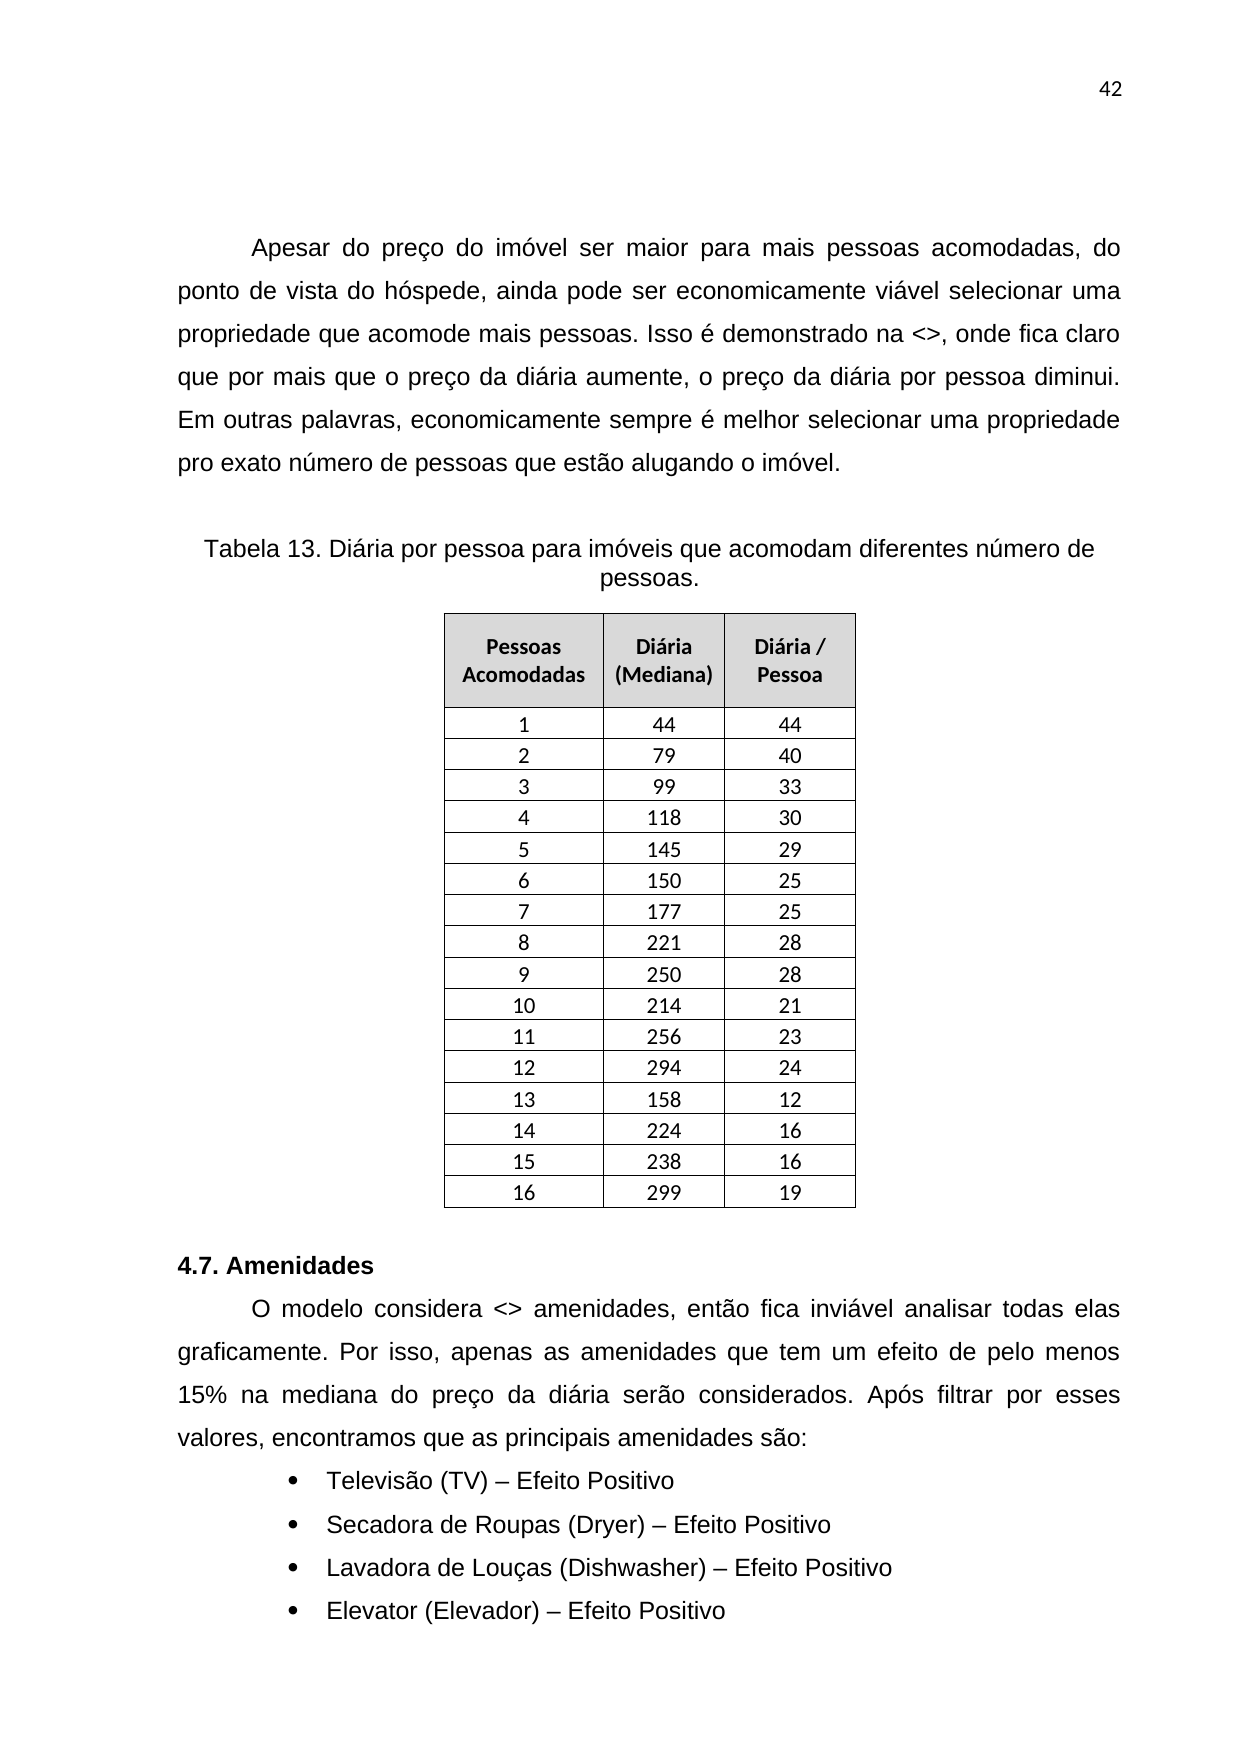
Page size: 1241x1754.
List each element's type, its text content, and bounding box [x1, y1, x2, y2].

table_cell 23 [725, 1020, 855, 1050]
table_cell 158 [604, 1083, 724, 1113]
table_cell 224 [604, 1114, 724, 1144]
table_cell 25 [725, 864, 855, 894]
table_header Pessoas Acomodadas [445, 614, 603, 707]
table_cell 238 [604, 1145, 724, 1175]
table_cell 5 [445, 833, 603, 863]
list Lavadora de Louças (Dishwasher) – Efeito Positivo [288, 1553, 1122, 1582]
table_cell 7 [445, 895, 603, 925]
table_cell 15 [445, 1145, 603, 1175]
table_cell 150 [604, 864, 724, 894]
table_cell 21 [725, 989, 855, 1019]
table_cell 29 [725, 833, 855, 863]
table_cell 16 [725, 1145, 855, 1175]
table_cell 9 [445, 958, 603, 988]
table_cell 13 [445, 1083, 603, 1113]
table_cell 33 [725, 770, 855, 800]
table_cell 30 [725, 801, 855, 832]
table_cell 118 [604, 801, 724, 832]
table_cell 145 [604, 833, 724, 863]
table_cell 40 [725, 739, 855, 769]
table_cell 2 [445, 739, 603, 769]
table_cell 14 [445, 1114, 603, 1144]
table_cell 11 [445, 1020, 603, 1050]
table_cell 44 [604, 708, 724, 738]
table_cell 1 [445, 708, 603, 738]
table_cell 12 [445, 1051, 603, 1082]
table_cell 4 [445, 801, 603, 832]
table_cell 3 [445, 770, 603, 800]
list Televisão (TV) – Efeito Positivo [288, 1466, 1122, 1495]
table_cell 8 [445, 926, 603, 957]
table_cell 177 [604, 895, 724, 925]
table_cell 25 [725, 895, 855, 925]
table_header Diária (Mediana) [604, 614, 724, 707]
table_cell 10 [445, 989, 603, 1019]
table_cell 99 [604, 770, 724, 800]
table_cell 214 [604, 989, 724, 1019]
table_cell 28 [725, 958, 855, 988]
table_cell 44 [725, 708, 855, 738]
table_cell 28 [725, 926, 855, 957]
table_cell 221 [604, 926, 724, 957]
table_cell 6 [445, 864, 603, 894]
subtitle Amenidades [177, 1251, 1122, 1279]
table_cell 256 [604, 1020, 724, 1050]
table_cell 19 [725, 1176, 855, 1207]
table_cell 24 [725, 1051, 855, 1082]
table_header Diária / Pessoa [725, 614, 855, 707]
table_cell 12 [725, 1083, 855, 1113]
table_cell 16 [725, 1114, 855, 1144]
text Apesar do preço do imóvel ser maior para mais pessoas acomodadas, do ponto de vista do hóspede, ainda pode ser economicamente viável selecionar uma propriedade que acomode mais pessoas. Isso é demonstrado na <>, onde fica claro que por mais que o preço da diária aumente, o preço da diária por pessoa diminui. Em outras palavras, economicamente sempre é melhor selecionar uma propriedade pro exato número de pessoas que estão alugando o imóvel. [177, 233, 1122, 477]
text O modelo considera <> amenidades, então fica inviável analisar todas elas graficamente. Por isso, apenas as amenidades que tem um efeito de pelo menos 15% na mediana do preço da diária serão considerados. Após filtrar por esses valores, encontramos que as principais amenidades são: [177, 1294, 1122, 1452]
list Elevator (Elevador) – Efeito Positivo [288, 1596, 1122, 1625]
list Secadora de Roupas (Dryer) – Efeito Positivo [288, 1509, 1122, 1538]
table_cell 250 [604, 958, 724, 988]
text Tabela 13. Diária por pessoa para imóveis que acomodam diferentes número de pessoas. [177, 534, 1122, 592]
table_cell 79 [604, 739, 724, 769]
table_cell 299 [604, 1176, 724, 1207]
table_cell 16 [445, 1176, 603, 1207]
table_cell 294 [604, 1051, 724, 1082]
